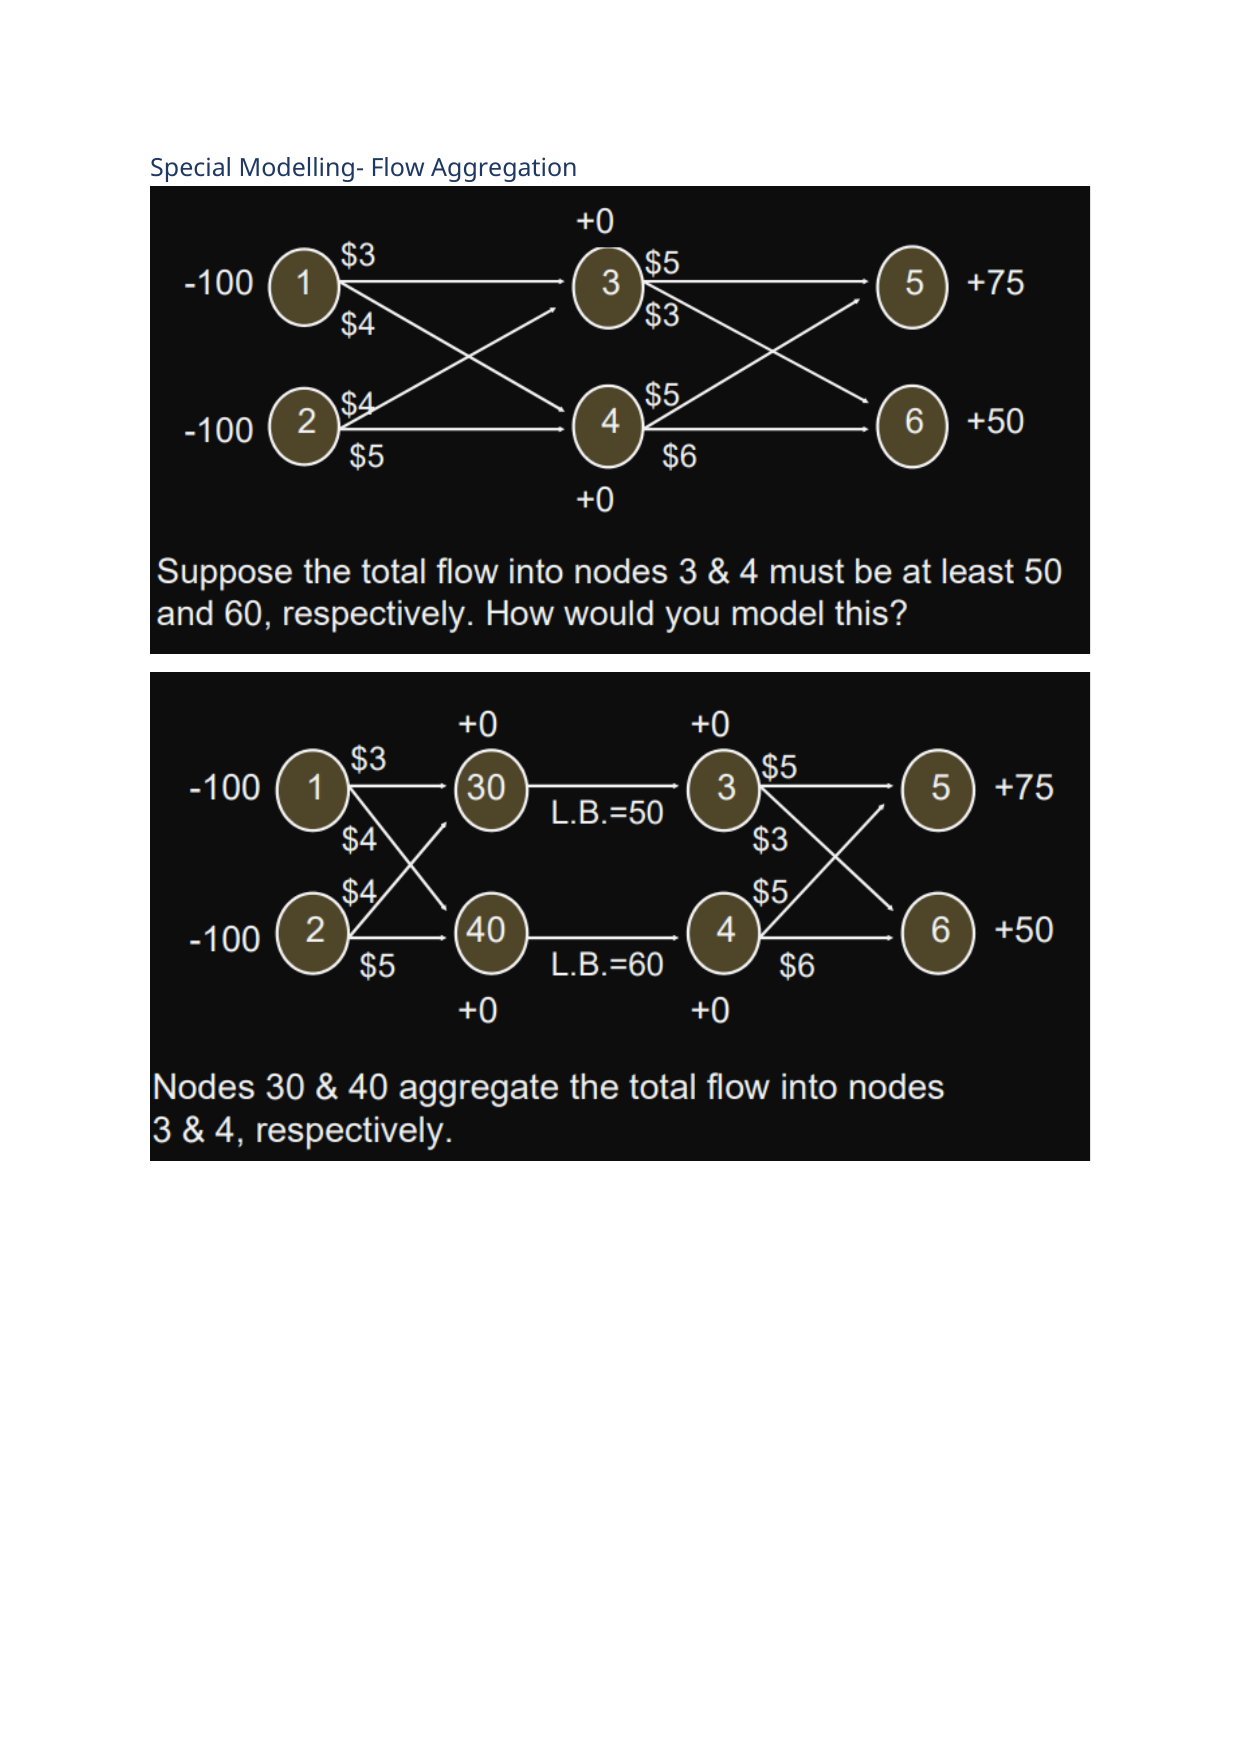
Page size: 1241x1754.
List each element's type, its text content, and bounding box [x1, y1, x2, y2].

subtitle Special Modelling- Flow Aggregation [150, 150, 1090, 184]
picture [150, 672, 1091, 1161]
picture [150, 186, 1091, 654]
